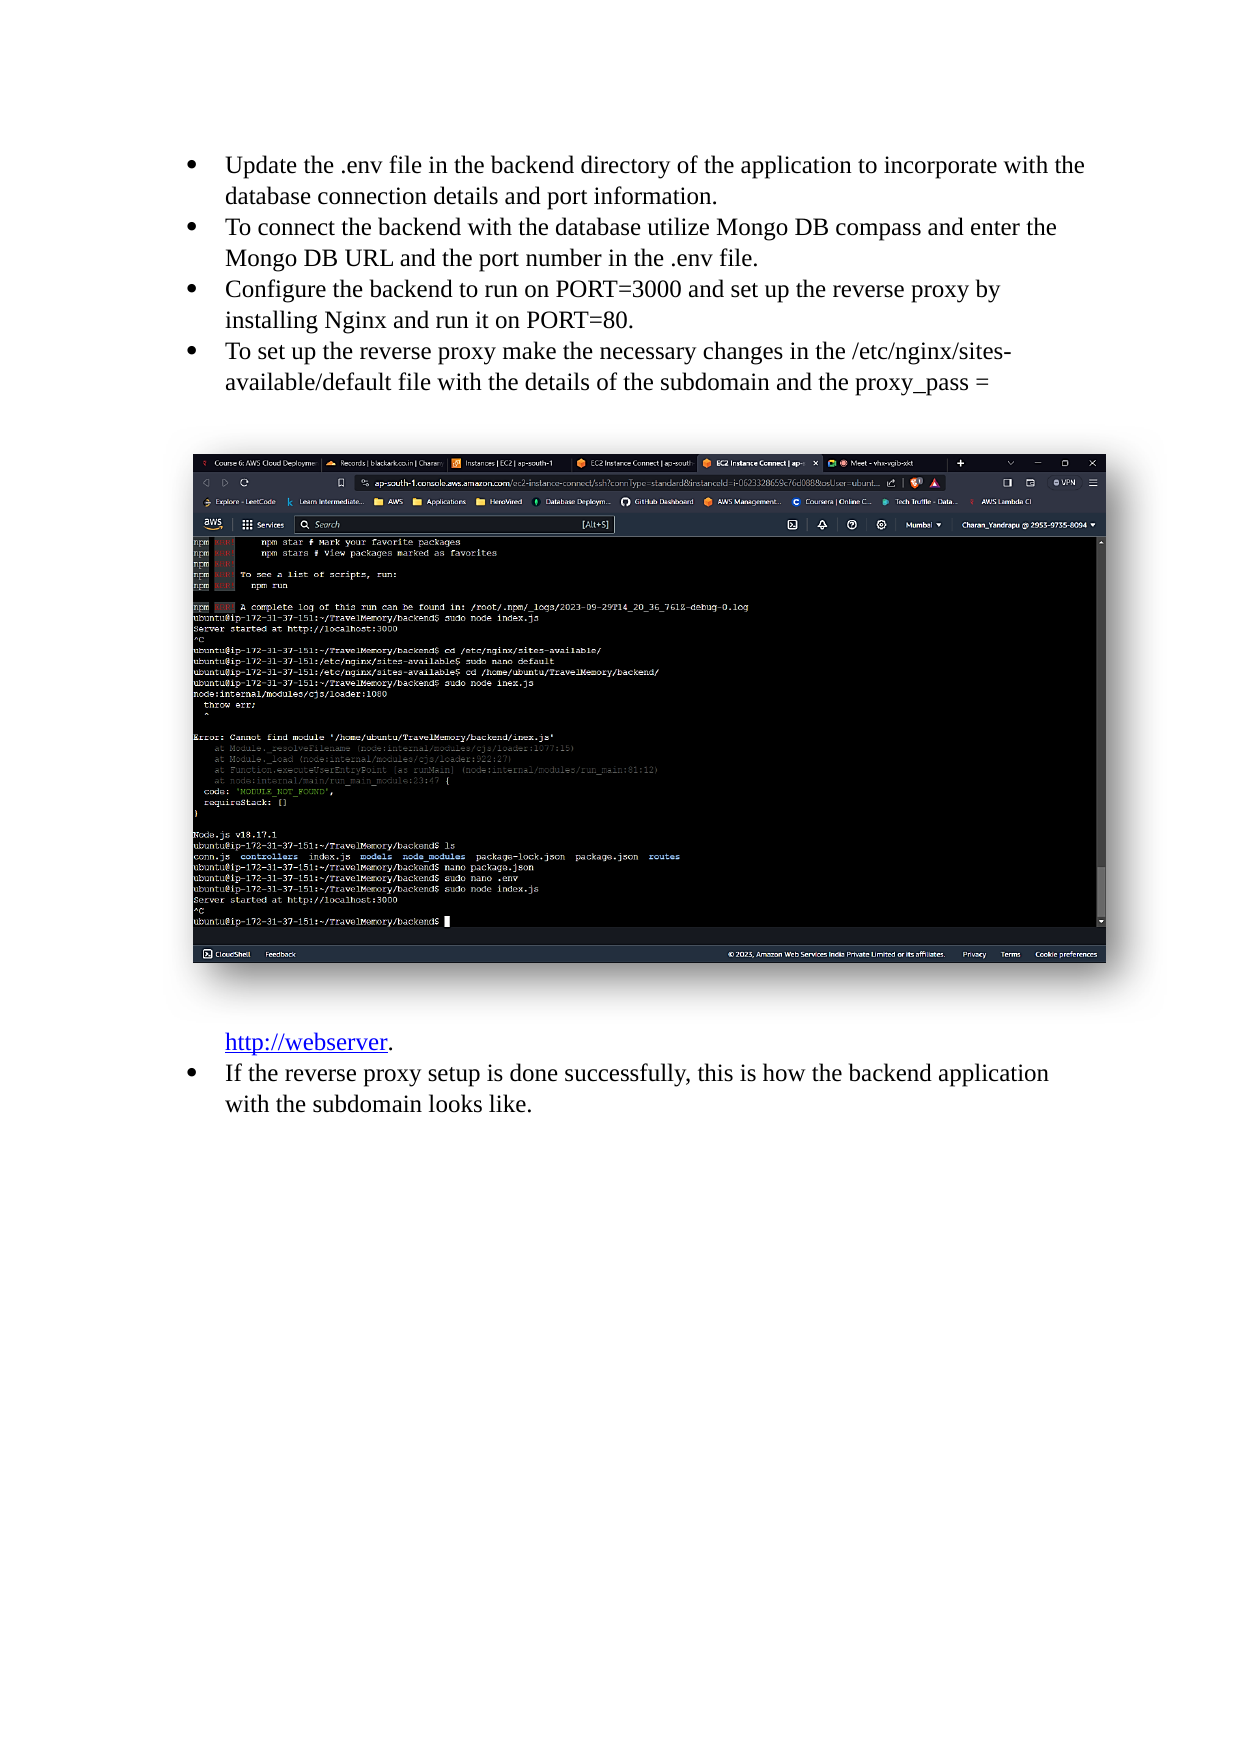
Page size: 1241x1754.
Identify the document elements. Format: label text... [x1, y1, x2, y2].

list Update the .env file in the backend directory of the application to incorporate with the database connection details and port information. [187, 150, 1090, 210]
list To set up the reverse proxy make the necessary changes in the /etc/nginx/sites-available/default file with the details of the subdomain and the proxy_pass = http://webserver. [187, 988, 1090, 1055]
list If the reverse proxy setup is done successfully, this is how the backend application with the subdomain looks like. [187, 1058, 1090, 1117]
list Configure the backend to run on PORT=3000 and set up the reverse proxy by installing Nginx and run it on PORT=80. [187, 274, 1090, 334]
list To connect the backend with the database utilize Mongo DB compass and enter the Mongo DB URL and the port number in the .env file. [187, 212, 1090, 272]
list To set up the reverse proxy make the necessary changes in the /etc/nginx/sites-available/default file with the details of the subdomain and the proxy_pass = http://webserver. [187, 336, 1090, 458]
picture [193, 454, 1106, 963]
